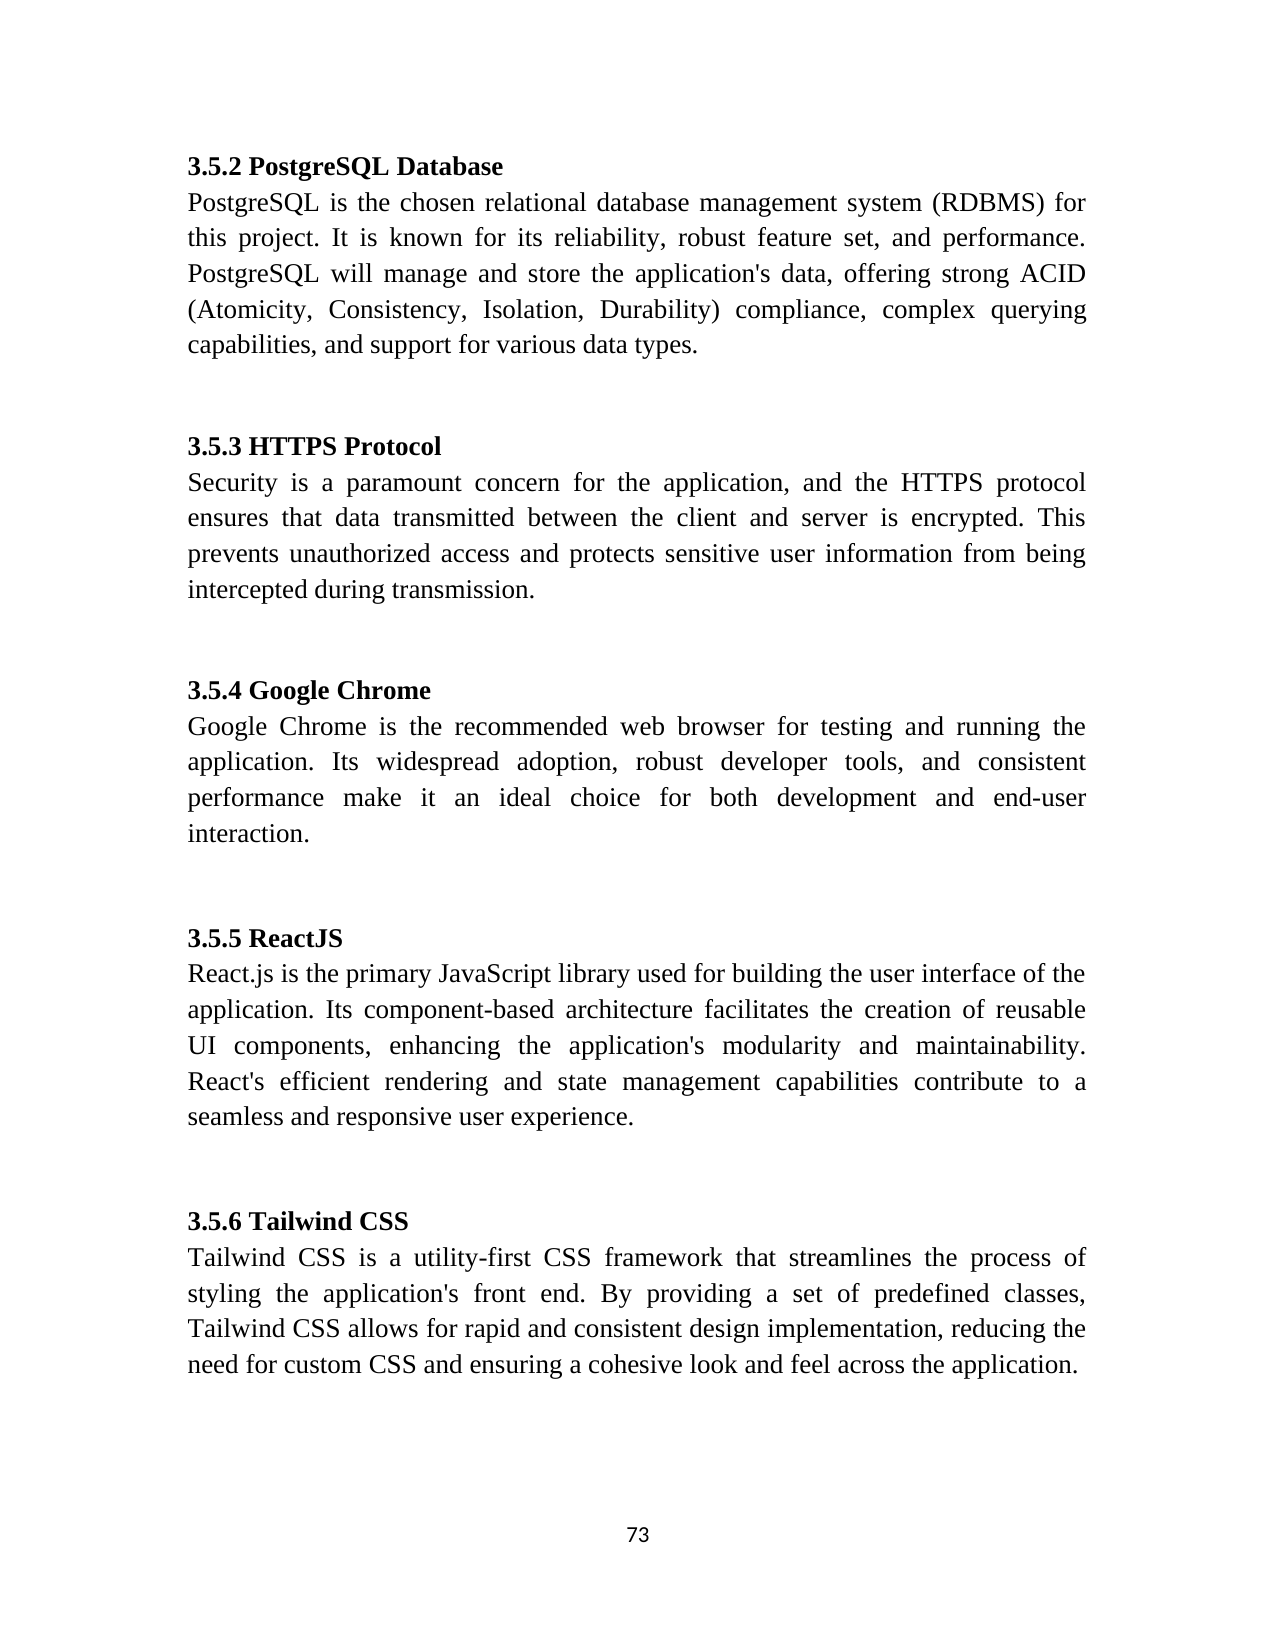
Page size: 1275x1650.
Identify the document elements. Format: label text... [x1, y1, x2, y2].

subtitle 3.5.3 HTTPS Protocol [187, 430, 1087, 461]
subtitle 3.5.4 Google Chrome [187, 674, 1087, 705]
text React.js is the primary JavaScript library used for building the user interface of the application. Its component-based architecture facilitates the creation of reusable UI components, enhancing the application's modularity and maintainability. React's efficient rendering and state management capabilities contribute to a seamless and responsive user experience. [187, 957, 1087, 1132]
text Tailwind CSS is a utility-first CSS framework that streamlines the process of styling the application's front end. By providing a set of predefined classes, Tailwind CSS allows for rapid and consistent design implementation, reducing the need for custom CSS and ensuring a cohesive look and feel across the application. [187, 1241, 1087, 1379]
text Security is a paramount concern for the application, and the HTTPS protocol ensures that data transmitted between the client and server is encrypted. This prevents unauthorized access and protects sensitive user information from being intercepted during transmission. [187, 466, 1087, 604]
subtitle 3.5.6 Tailwind CSS [187, 1205, 1087, 1236]
text PostgreSQL is the chosen relational database management system (RDBMS) for this project. It is known for its reliability, robust feature set, and performance. PostgreSQL will manage and store the application's data, offering strong ACID (Atomicity, Consistency, Isolation, Durability) compliance, complex querying capabilities, and support for various data types. [187, 186, 1087, 360]
subtitle 3.5.2 PostgreSQL Database [187, 150, 1087, 181]
subtitle 3.5.5 ReactJS [187, 922, 1087, 953]
text Google Chrome is the recommended web browser for testing and running the application. Its widespread adoption, robust developer tools, and consistent performance make it an ideal choice for both development and end-user interaction. [187, 710, 1087, 848]
